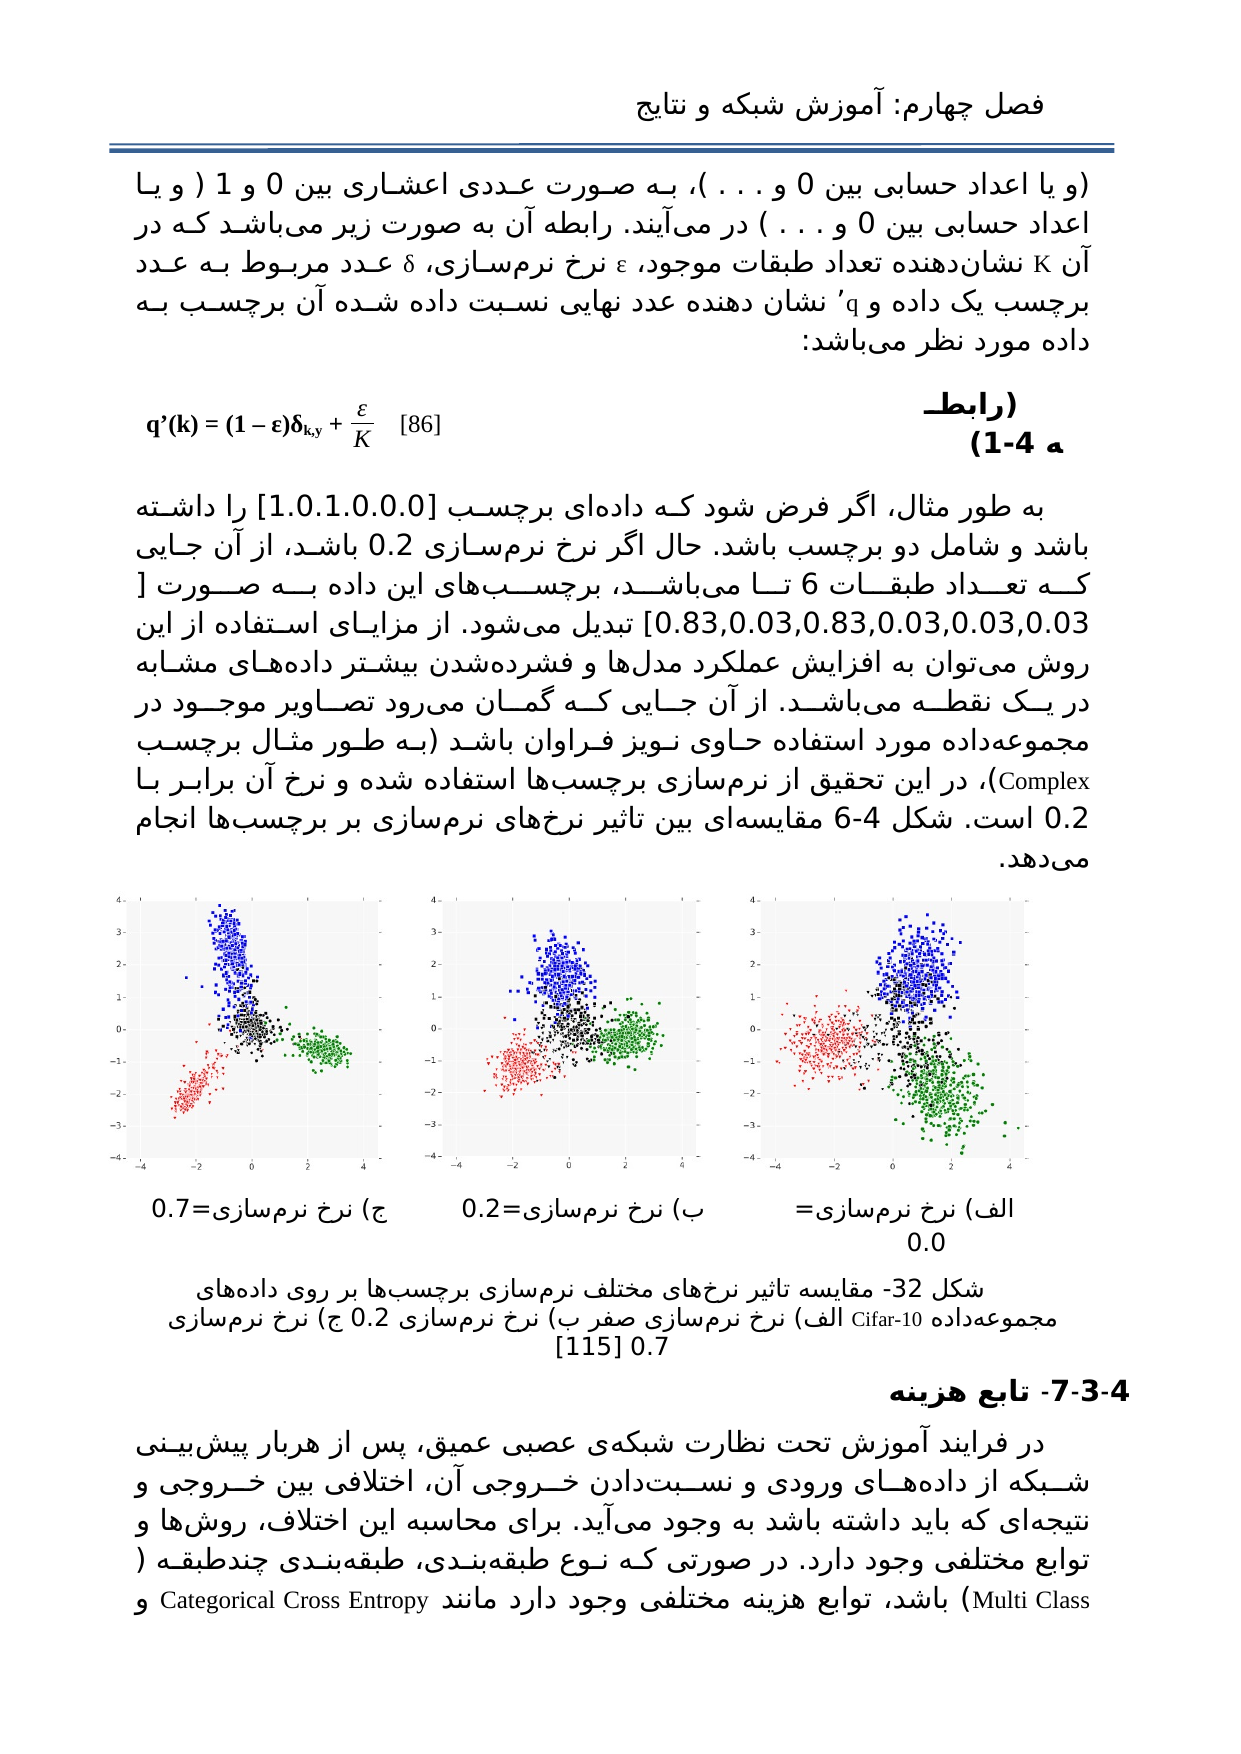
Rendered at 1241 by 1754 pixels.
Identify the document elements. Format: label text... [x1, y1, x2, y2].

text به طور مثال، اگر فرض شود که داده‌ای برچسب [1.0.1.0.0.0] را داشته باشد و شامل دو برچسب باشد. حال اگر نرخ نرم‌سازی 0.2 باشد، از آن جایی که تعداد طبقات 6 تا می‌باشد، برچسب‌های این داده به صورت [0.83,0.03,0.83,0.03,0.03,0.03] تبدیل می‌شود. از مزایای استفاده از این روش می‌توان به افزایش عملکرد مدل‌ها و فشرده‌شدن بیشتر داده‌های مشابه در یک نقطه می‌باشد. از آن جایی که گمان می‌رود تصاویر موجود در مجموعه‌داده مورد استفاده حاوی نویز فراوان باشد (به طور مثال برچسب Complex)، در این تحقیق از نرم‌سازی برچسب‌ها استفاده شده و نرخ آن برابر با 0.2 است. شکل 4-6 مقایسه‌ای بین تاثیر نرخ‌های نرم‌سازی بر برچسب‌ها انجام می‌دهد. [135, 490, 1090, 874]
picture [420, 891, 707, 1178]
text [135, 168, 1090, 357]
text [135, 1425, 1090, 1616]
picture [107, 891, 392, 1178]
table_header q’(k) = (1 – ε)δk,y + [86] [135, 375, 913, 490]
table_header [448, 892, 763, 1194]
picture [733, 891, 1034, 1178]
table_cell ج) نرخ نرم‌سازی=0.7 [135, 1195, 448, 1274]
table_cell الف) نرخ نرم‌سازی=0.0 [763, 1195, 1090, 1274]
table_header [763, 892, 1090, 1194]
table_header [135, 892, 448, 1194]
table_cell ب) نرخ نرم‌سازی=0.2 [448, 1195, 763, 1274]
table_header (رابطه 4-1) [913, 375, 1074, 490]
subtitle تابع هزینه [135, 1374, 1030, 1408]
